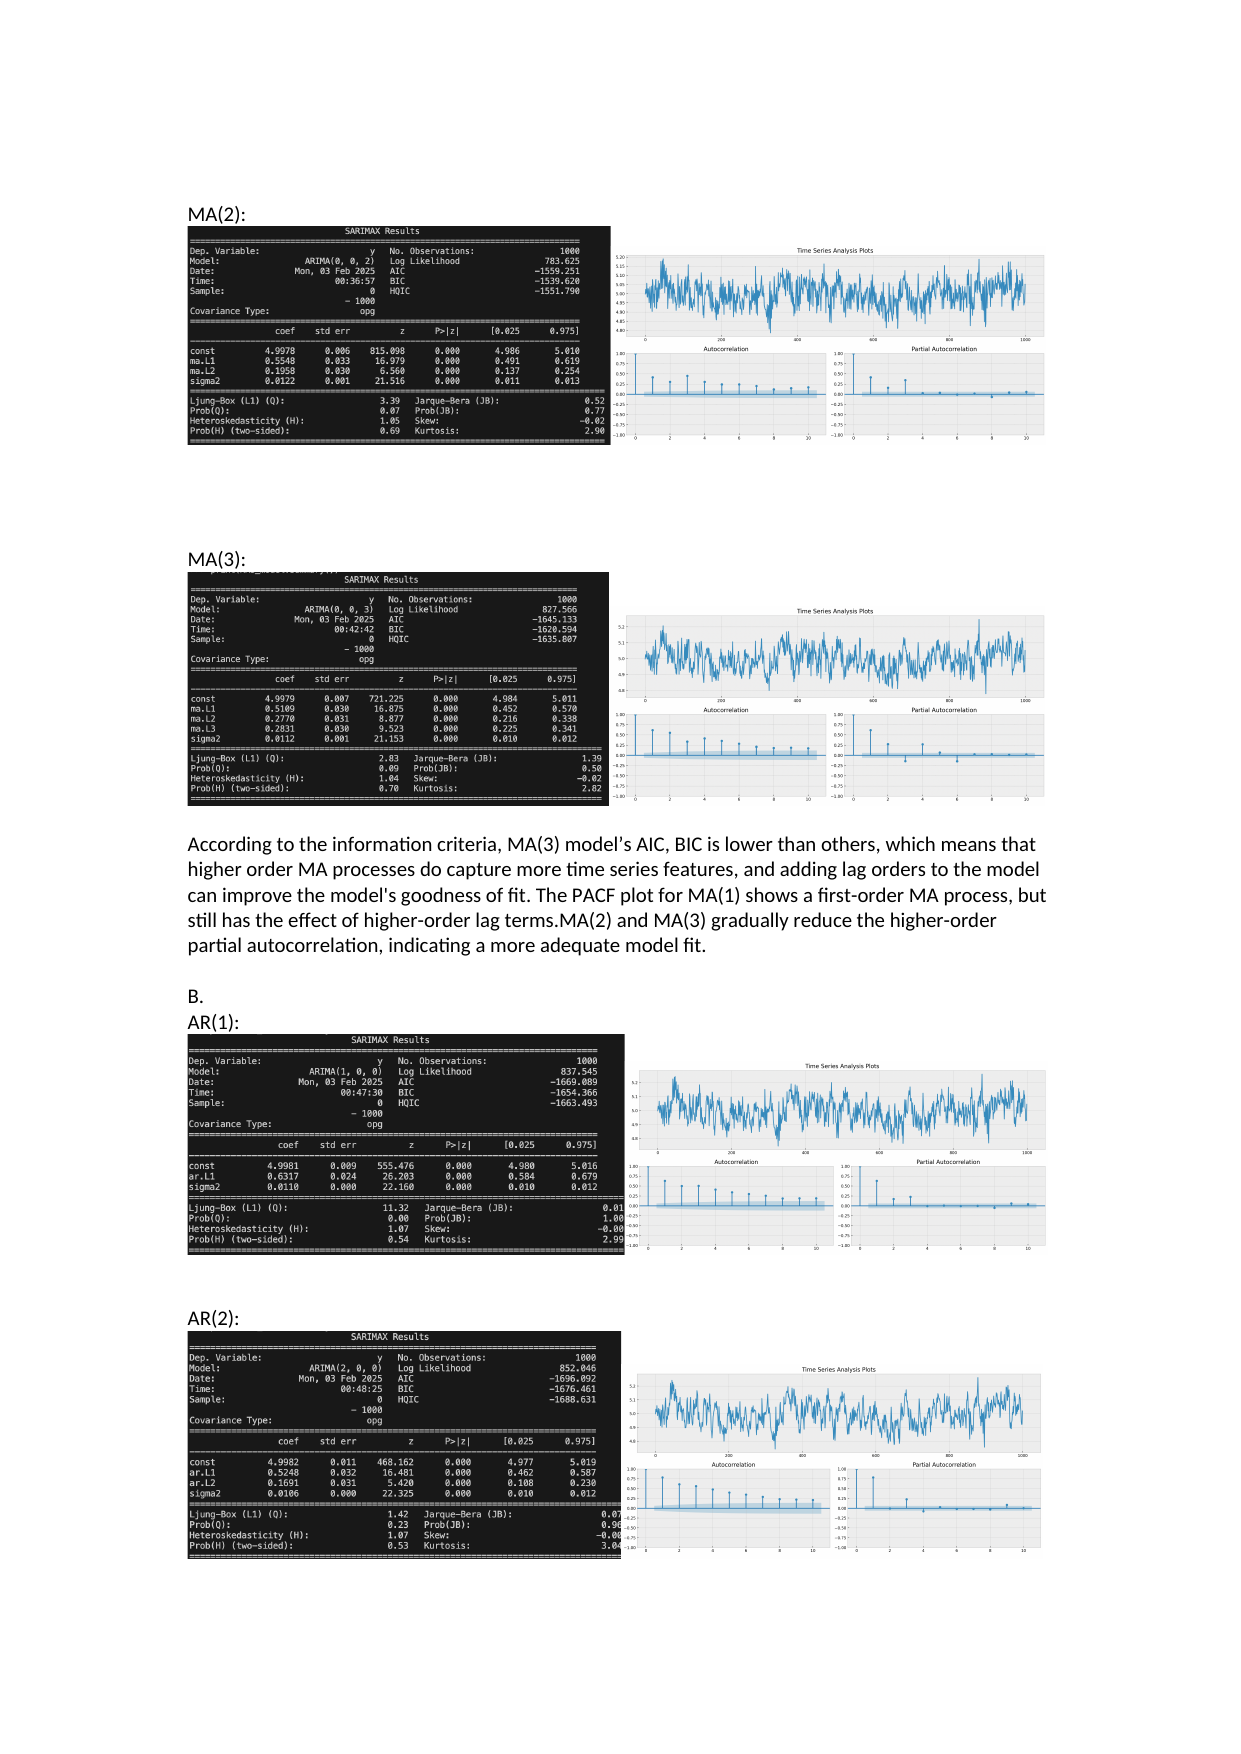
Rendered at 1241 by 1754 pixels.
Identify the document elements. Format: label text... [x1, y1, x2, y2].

list MA(3): [187, 547, 1053, 572]
text B. [187, 983, 1053, 1009]
list MA(2): [187, 201, 1053, 226]
text AR(1): [187, 1009, 1053, 1034]
picture [187, 1034, 1048, 1255]
text AR(2): [187, 1306, 1053, 1331]
picture [187, 572, 1045, 806]
picture [187, 226, 1046, 445]
text According to the information criteria, MA(3) model’s AIC, BIC is lower than others, which means that higher order MA processes do capture more time series features, and adding lag orders to the model can improve the model's goodness of fit. The PACF plot for MA(1) shows a first-order MA process, but still has the effect of higher-order lag terms.MA(2) and MA(3) gradually reduce the higher-order partial autocorrelation, indicating a more adequate model fit. [187, 831, 1053, 958]
picture [187, 1331, 1044, 1559]
